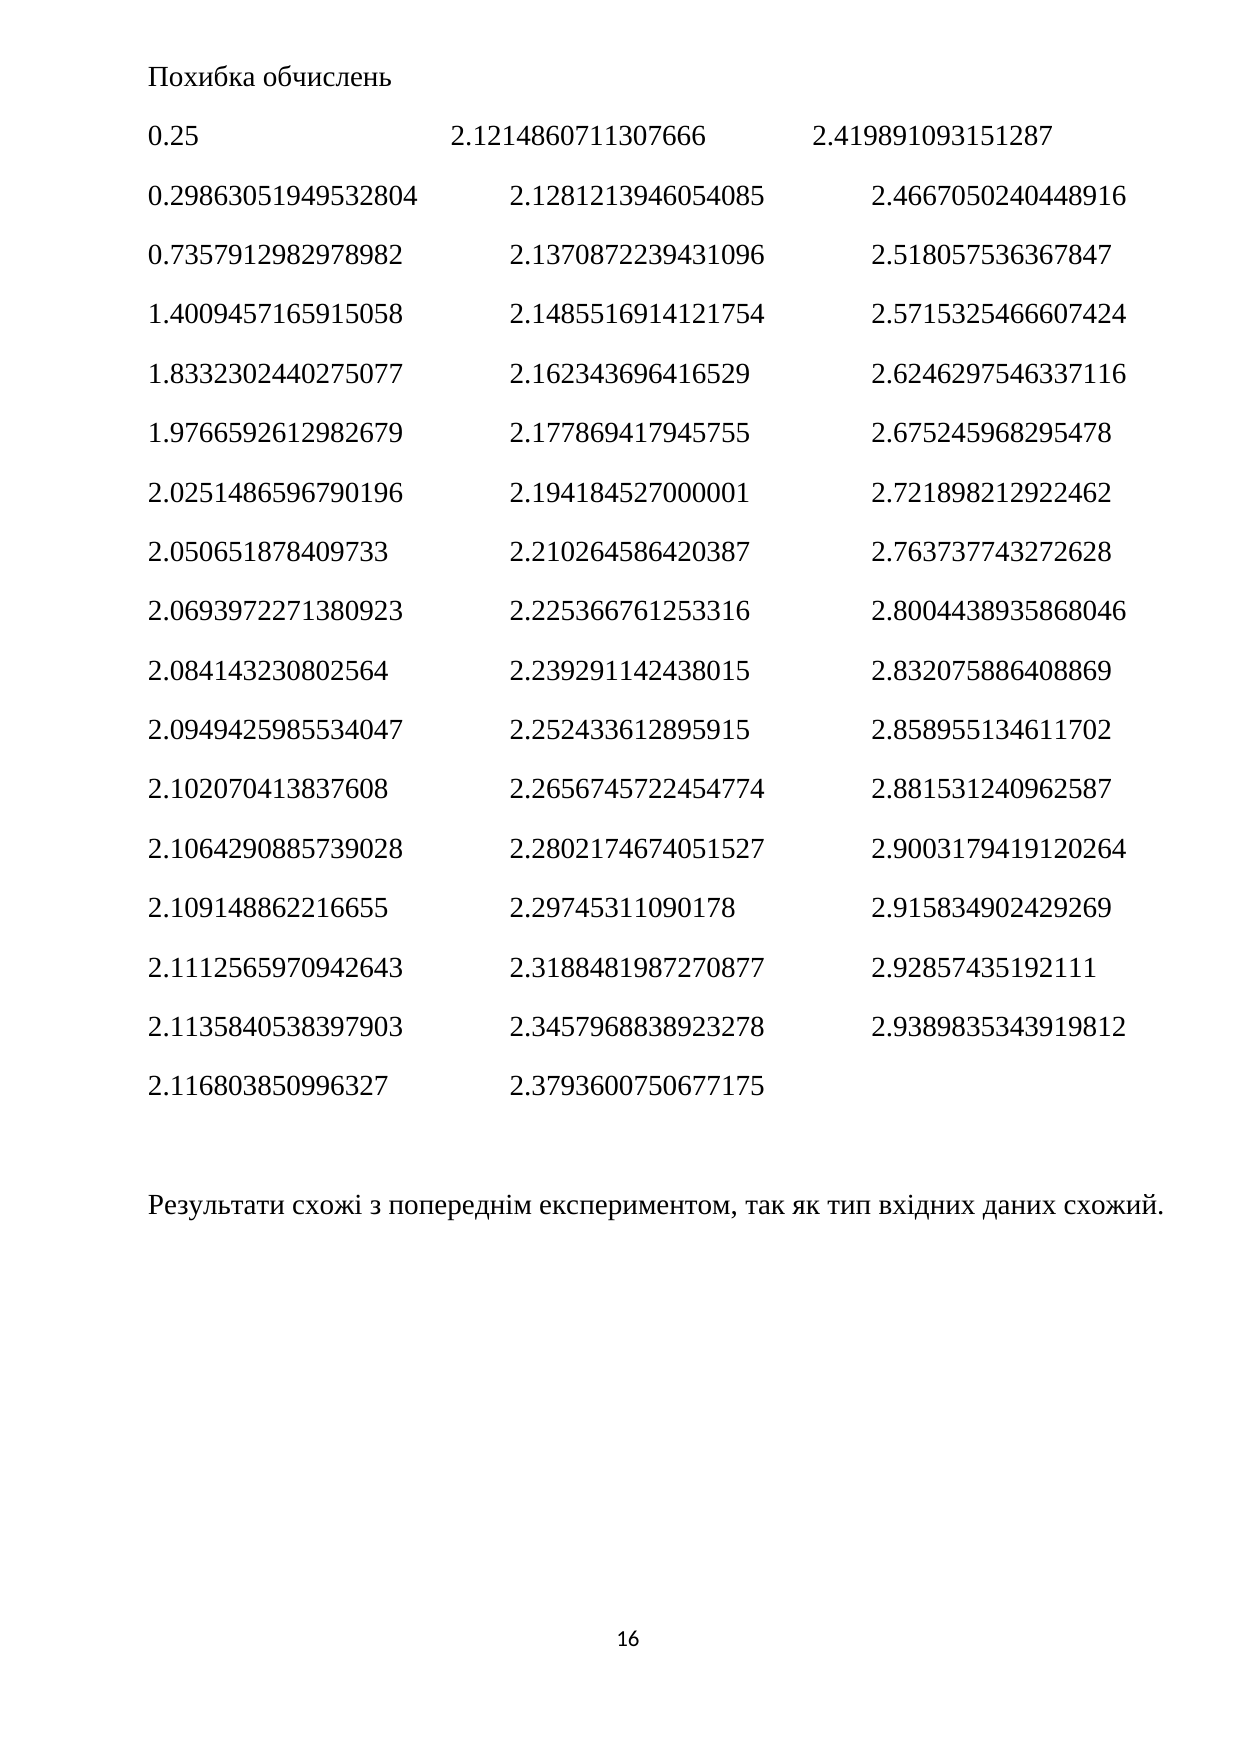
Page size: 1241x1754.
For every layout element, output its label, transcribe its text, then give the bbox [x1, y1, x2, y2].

text 2.162343696416529 [450, 356, 805, 389]
text 0.7357912982978982 [89, 237, 443, 271]
text 2.763737743272628 [812, 534, 1167, 568]
text 2.9389835343919812 [812, 1009, 1167, 1043]
text 2.37936007506771752.419891093151287 [509, 1068, 805, 1102]
text 2.858955134611702 [812, 712, 1167, 746]
text 2.252433612895915 [450, 712, 805, 746]
text 2.109148862216655 [89, 890, 443, 924]
text Результати схожі з попереднім експериментом, так як тип вхідних даних схожий. [89, 1187, 1167, 1221]
text Похибка обчислень [89, 59, 1167, 93]
text 1.4009457165915058 [89, 297, 443, 330]
text 2.2802174674051527 [450, 831, 805, 864]
text 2.194184527000001 [450, 475, 805, 508]
text 2.102070413837608 [89, 772, 443, 805]
text 2.6246297546337116 [812, 356, 1167, 389]
text 2.3457968838923278 [450, 1009, 805, 1043]
text 2.8004438935868046 [812, 593, 1167, 627]
text 2.0251486596790196 [89, 475, 443, 508]
text 2.1370872239431096 [450, 237, 805, 271]
text 0.25 [89, 118, 443, 152]
text 2.1168038509963272.1214860711307666 [148, 1068, 443, 1102]
text 2.3188481987270877 [450, 950, 805, 983]
text 2.675245968295478 [812, 415, 1167, 449]
text 2.239291142438015 [450, 653, 805, 686]
text 2.721898212922462 [812, 475, 1167, 508]
text 2.0693972271380923 [89, 593, 443, 627]
text 2.881531240962587 [812, 772, 1167, 805]
text 2.225366761253316 [450, 593, 805, 627]
text 2.177869417945755 [450, 415, 805, 449]
text 2.832075886408869 [812, 653, 1167, 686]
text 2.1281213946054085 [450, 178, 805, 211]
text 2.9003179419120264 [812, 831, 1167, 864]
text 2.210264586420387 [450, 534, 805, 568]
text 2.915834902429269 [812, 890, 1167, 924]
text 2.92857435192111 [812, 950, 1167, 983]
text 2.4667050240448916 [812, 178, 1167, 211]
text 0.29863051949532804 [89, 178, 443, 211]
text 2.1064290885739028 [89, 831, 443, 864]
text 1.8332302440275077 [89, 356, 443, 389]
text 2.5715325466607424 [812, 297, 1167, 330]
text 2.050651878409733 [89, 534, 443, 568]
text 1.9766592612982679 [89, 415, 443, 449]
text 2.0949425985534047 [89, 712, 443, 746]
text 2.29745311090178 [450, 890, 805, 924]
text 2.1135840538397903 [89, 1009, 443, 1043]
text 2.1112565970942643 [89, 950, 443, 983]
text 2.084143230802564 [89, 653, 443, 686]
text 2.2656745722454774 [450, 772, 805, 805]
text 2.1485516914121754 [450, 297, 805, 330]
text 2.518057536367847 [812, 237, 1167, 271]
